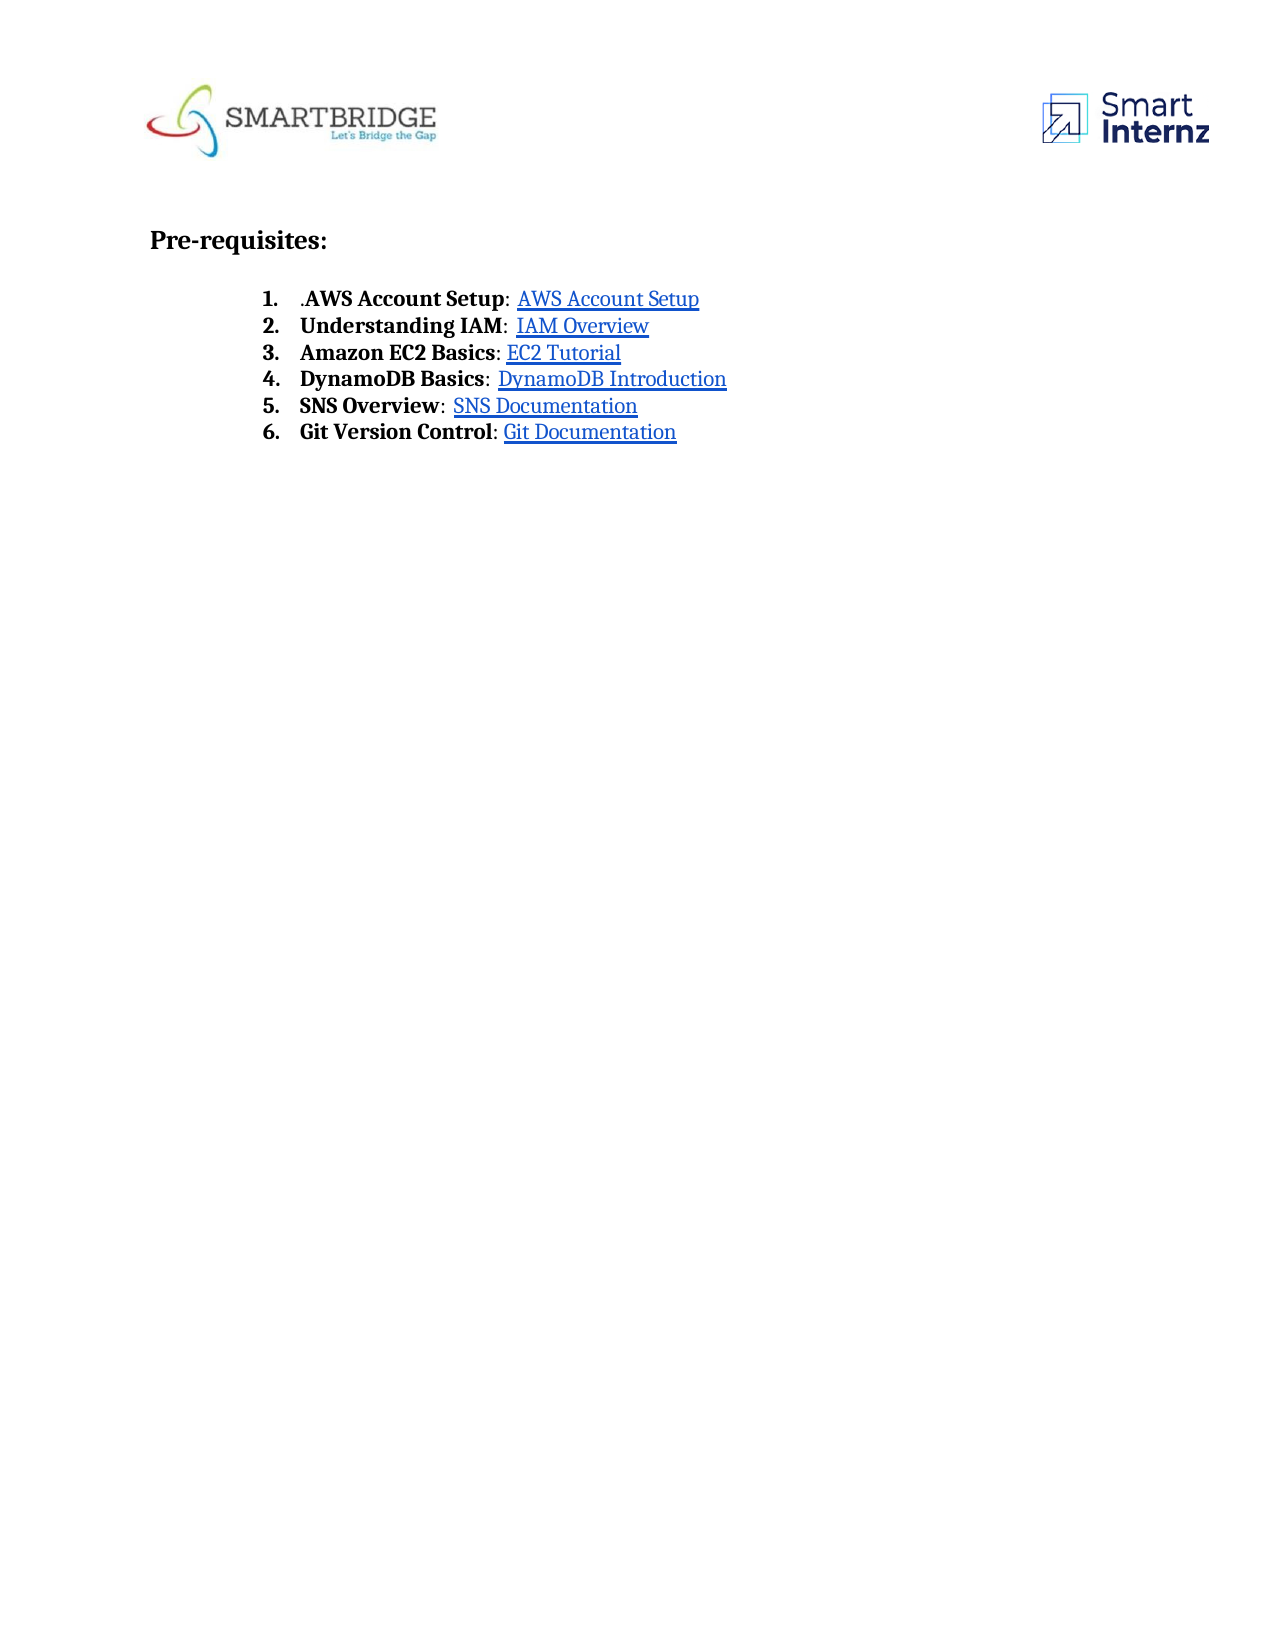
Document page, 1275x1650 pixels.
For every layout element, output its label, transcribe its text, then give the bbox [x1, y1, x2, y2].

list Amazon EC2 Basics: EC2 Tutorial [263, 339, 1275, 365]
list .AWS Account Setup: AWS Account Setup [263, 285, 1275, 312]
list SNS Overview: SNS Documentation [263, 392, 1275, 418]
subtitle Pre-requisites: [150, 225, 1275, 256]
picture [1042, 92, 1209, 143]
list Git Version Control: Git Documentation [263, 418, 1275, 445]
picture [143, 78, 439, 161]
list Understanding IAM: IAM Overview [263, 312, 1275, 339]
list DynamoDB Basics: DynamoDB Introduction [263, 365, 1275, 392]
